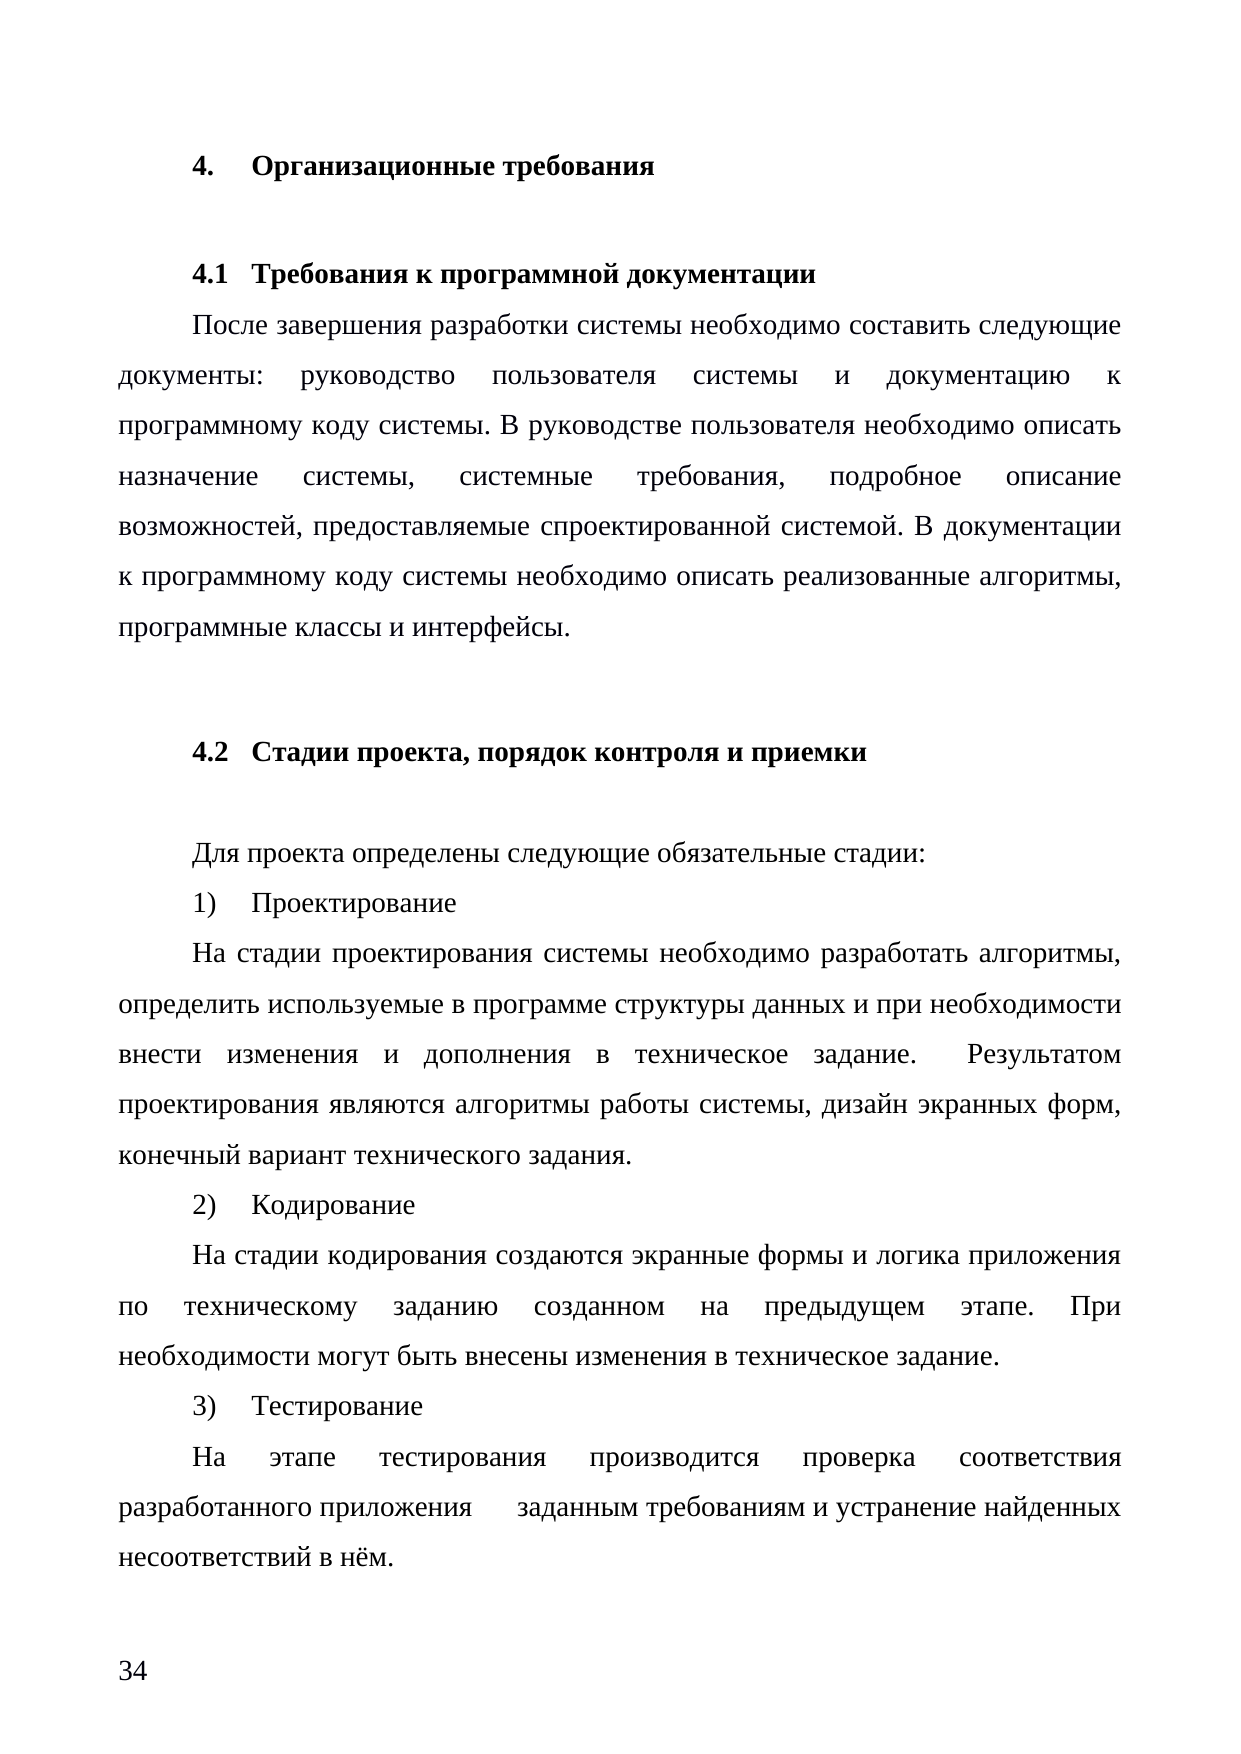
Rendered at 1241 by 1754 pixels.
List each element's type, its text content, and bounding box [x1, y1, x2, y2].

text На стадии проектирования системы необходимо разработать алгоритмы, определить используемые в программе структуры данных и при необходимости внести изменения и дополнения в техническое задание. Результатом проектирования являются алгоритмы работы системы, дизайн экранных форм, конечный вариант технического задания. [118, 936, 1122, 1170]
subtitle Стадии проекта, порядок контроля и приемки [192, 734, 1122, 768]
list Тестирование [192, 1388, 1122, 1422]
text На стадии кодирования создаются экранные формы и логика приложения по техническому заданию созданном на предыдущем этапе. При необходимости могут быть внесены изменения в техническое задание. [118, 1237, 1122, 1372]
subtitle Требования к программной документации [192, 257, 1122, 290]
list Кодирование [192, 1187, 1122, 1221]
text Для проекта определены следующие обязательные стадии: [192, 835, 1122, 868]
list Организационные требования [192, 148, 1122, 181]
text На этапе тестирования производится проверка соответствия разработанного приложения заданным требованиям и устранение найденных несоответствий в нём. [118, 1439, 1122, 1573]
text После завершения разработки системы необходимо составить следующие документы: руководство пользователя системы и документацию к программному коду системы. В руководстве пользователя необходимо описать назначение системы, системные требования, подробное описание возможностей, предоставляемые спроектированной системой. В документации к программному коду системы необходимо описать реализованные алгоритмы, программные классы и интерфейсы. [118, 307, 1122, 642]
list Проектирование [192, 885, 1122, 919]
